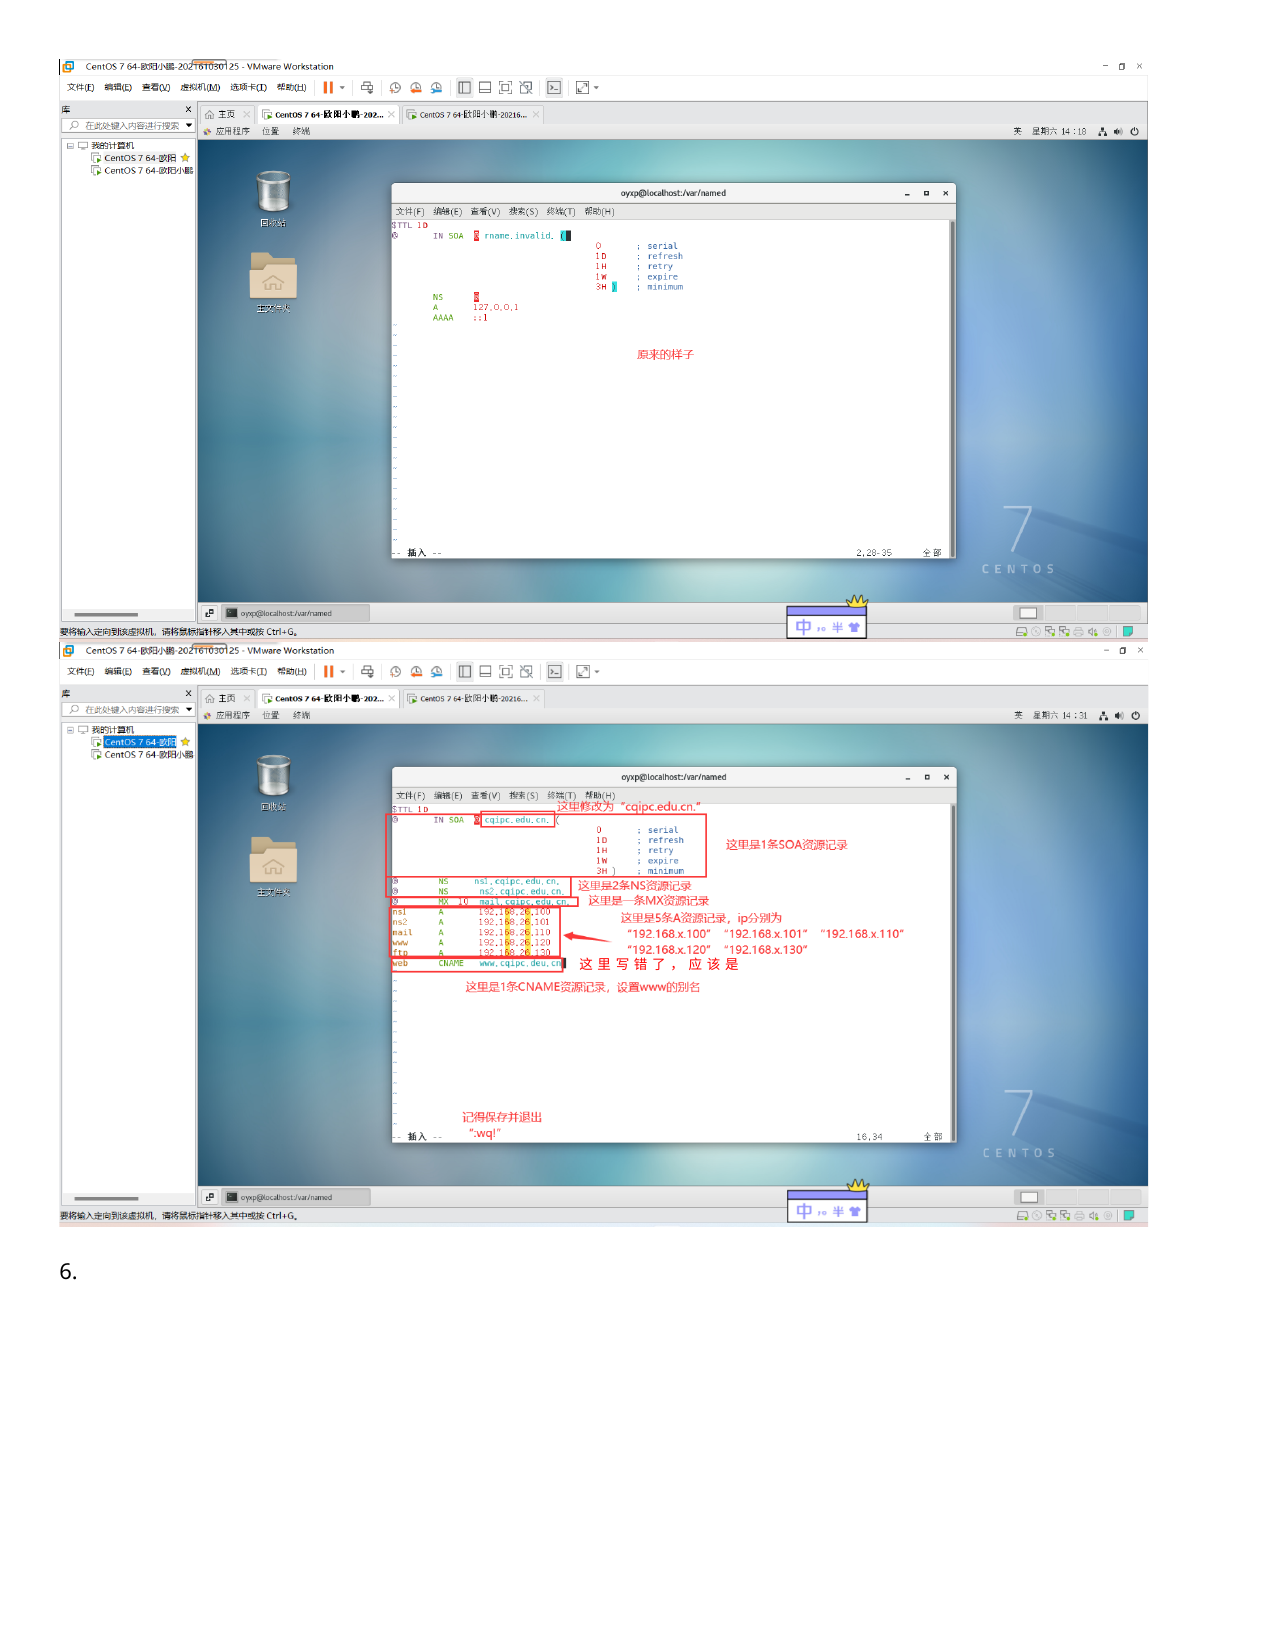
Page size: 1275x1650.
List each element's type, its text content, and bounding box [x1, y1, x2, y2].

picture [59, 59, 1149, 1227]
text 6. [59, 1256, 1148, 1286]
